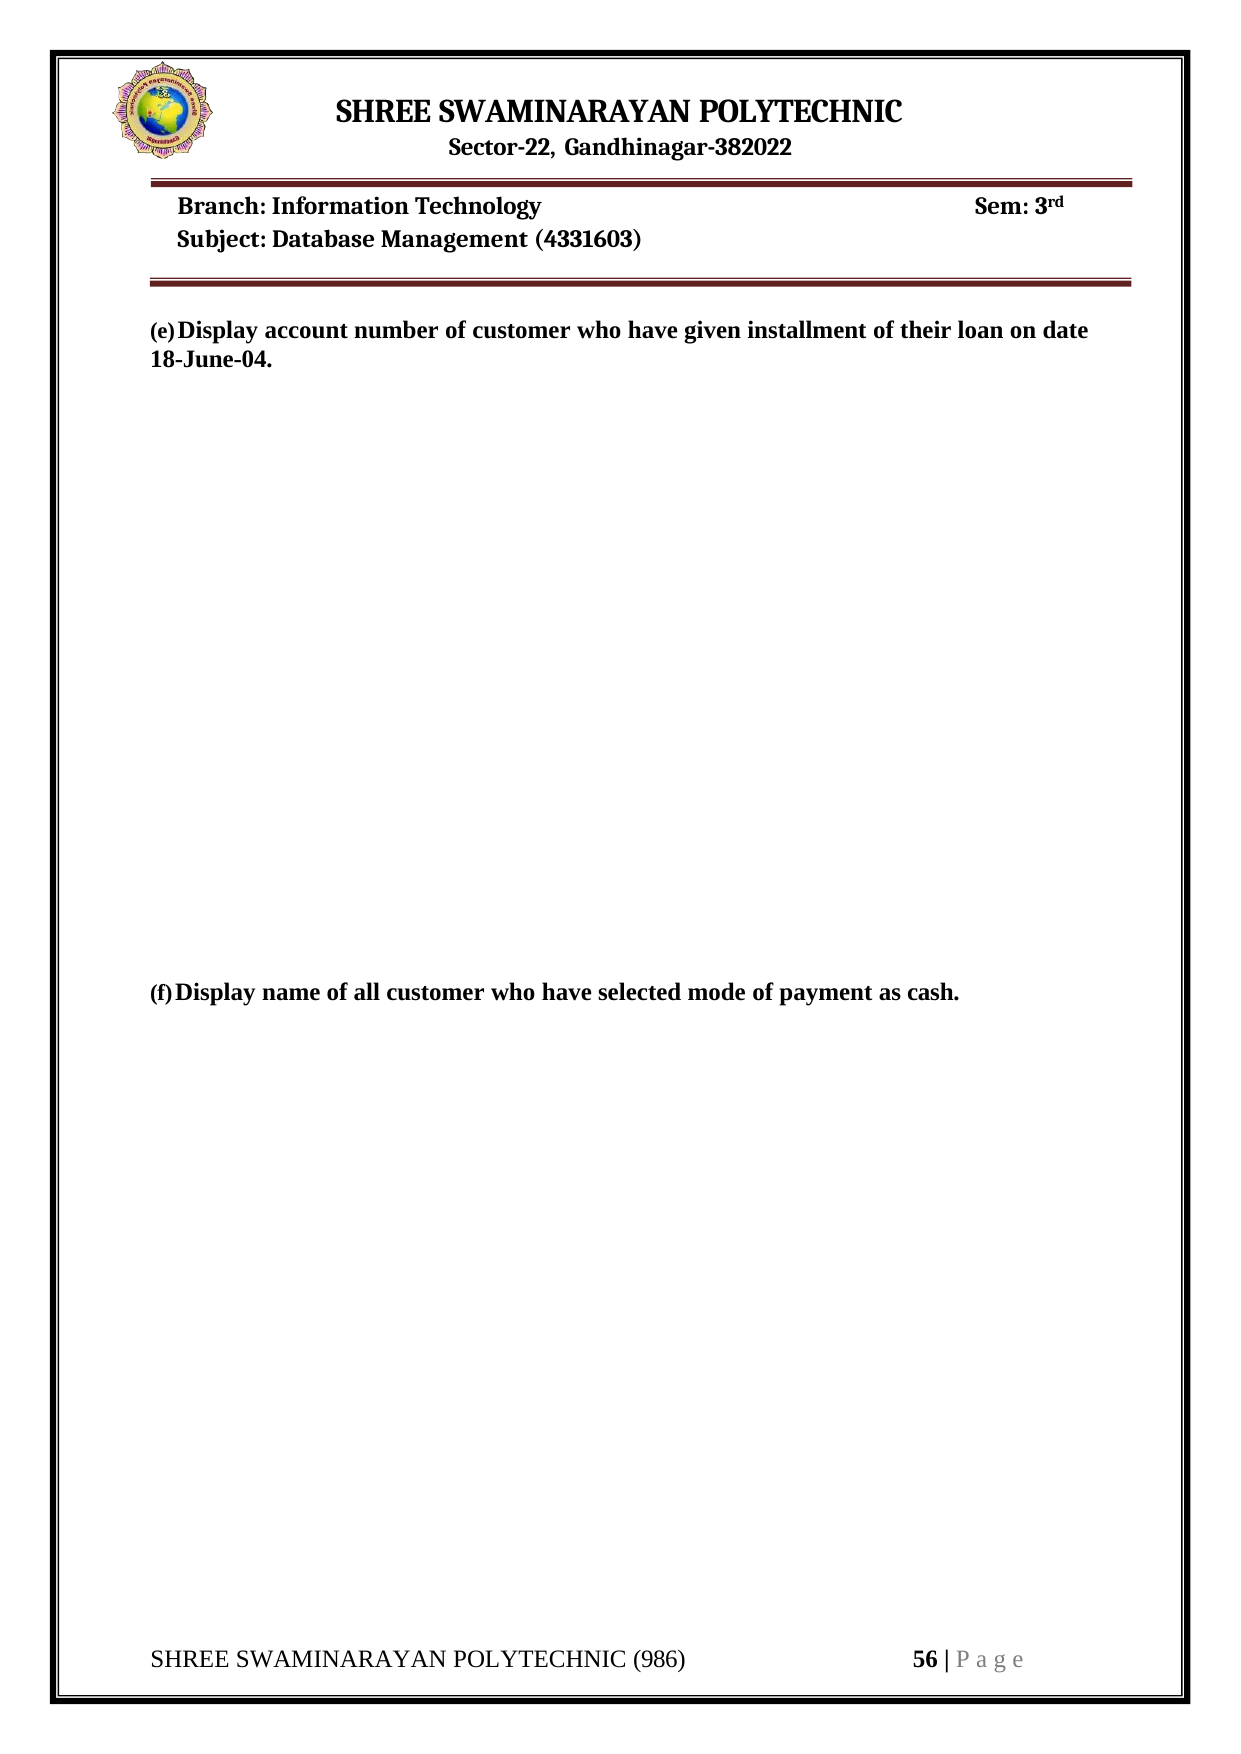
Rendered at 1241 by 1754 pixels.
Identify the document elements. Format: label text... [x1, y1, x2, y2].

picture [112, 61, 213, 159]
list Display account number of customer who have given installment of their loan on date 18-June-04. [150, 315, 1088, 373]
list Display name of all customer who have selected mode of payment as cash. [150, 977, 1132, 1005]
